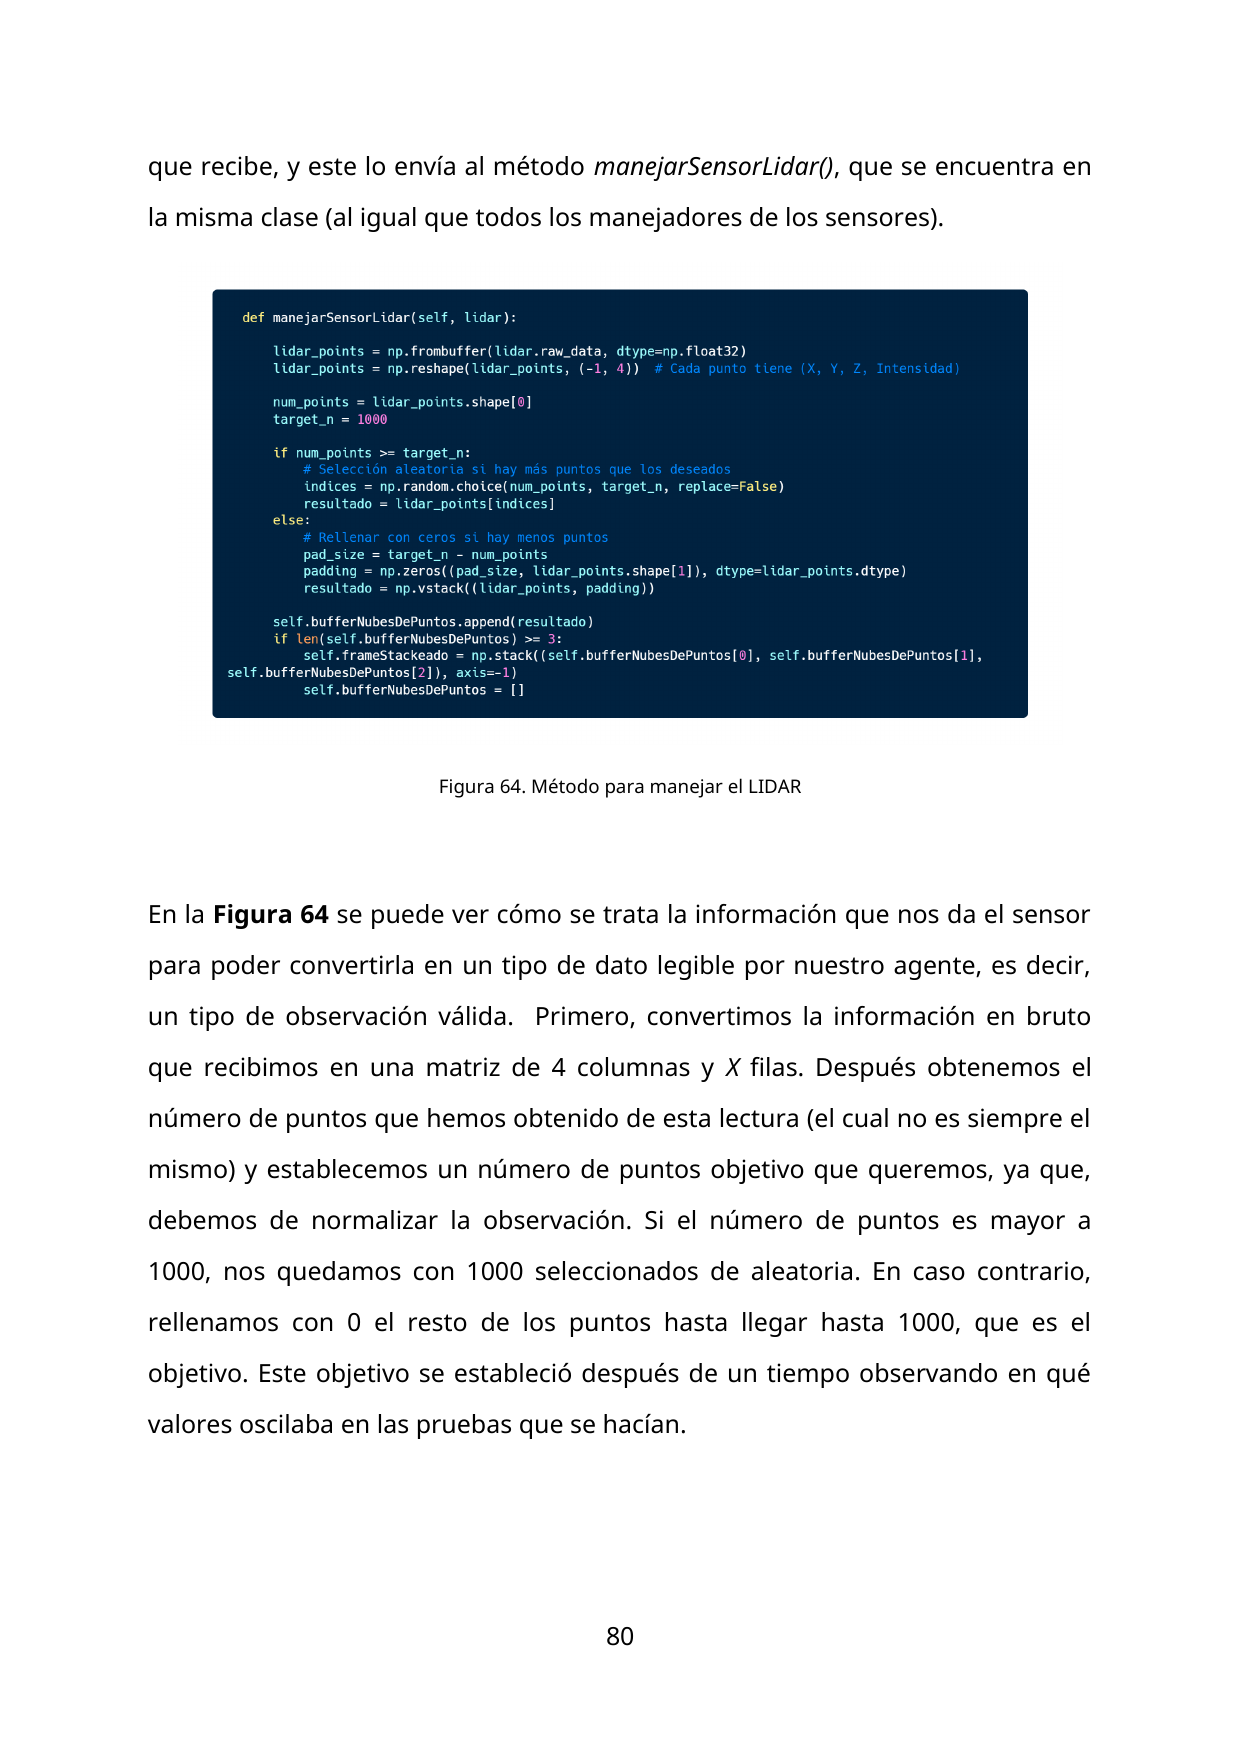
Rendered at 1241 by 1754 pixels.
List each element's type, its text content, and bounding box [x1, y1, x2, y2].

picture [177, 262, 1063, 745]
text En la Figura 64 se puede ver cómo se trata la información que nos da el sensor para poder convertirla en un tipo de dato legible por nuestro agente, es decir, un tipo de observación válida. Primero, convertimos la información en bruto que recibimos en una matriz de 4 columnas y X filas. Después obtenemos el número de puntos que hemos obtenido de esta lectura (el cual no es siempre el mismo) y establecemos un número de puntos objetivo que queremos, ya que, debemos de normalizar la observación. Si el número de puntos es mayor a 1000, nos quedamos con 1000 seleccionados de aleatoria. En caso contrario, rellenamos con 0 el resto de los puntos hasta llegar hasta 1000, que es el objetivo. Este objetivo se estableció después de un tiempo observando en qué valores oscilaba en las pruebas que se hacían. [148, 896, 1092, 1441]
text Figura 64. Método para manejar el LIDAR [148, 774, 1092, 799]
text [148, 148, 1092, 233]
